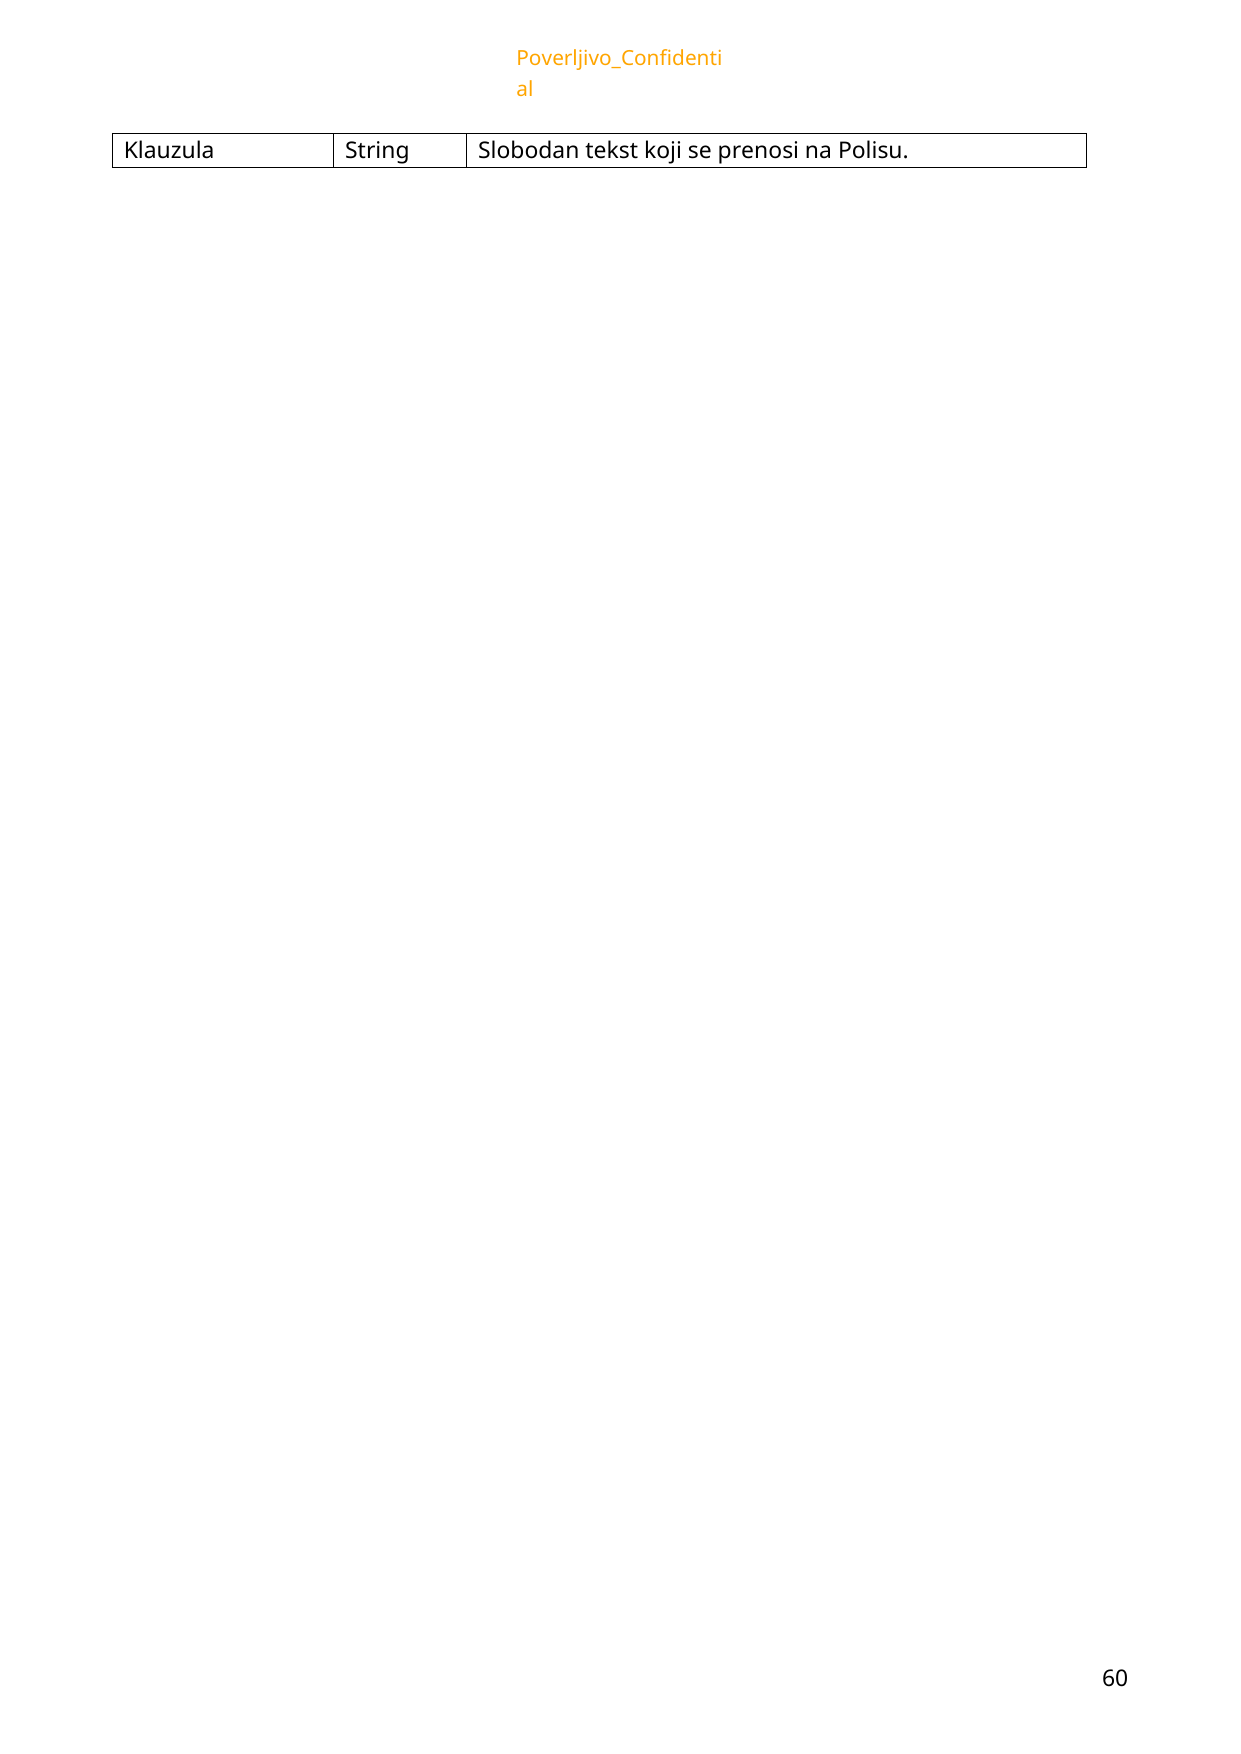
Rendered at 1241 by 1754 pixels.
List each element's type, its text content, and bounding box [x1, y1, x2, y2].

table_cell Slobodan tekst koji se prenosi na Polisu. [467, 134, 1086, 167]
table_cell String [334, 134, 466, 167]
table_cell Klauzula [113, 134, 333, 167]
